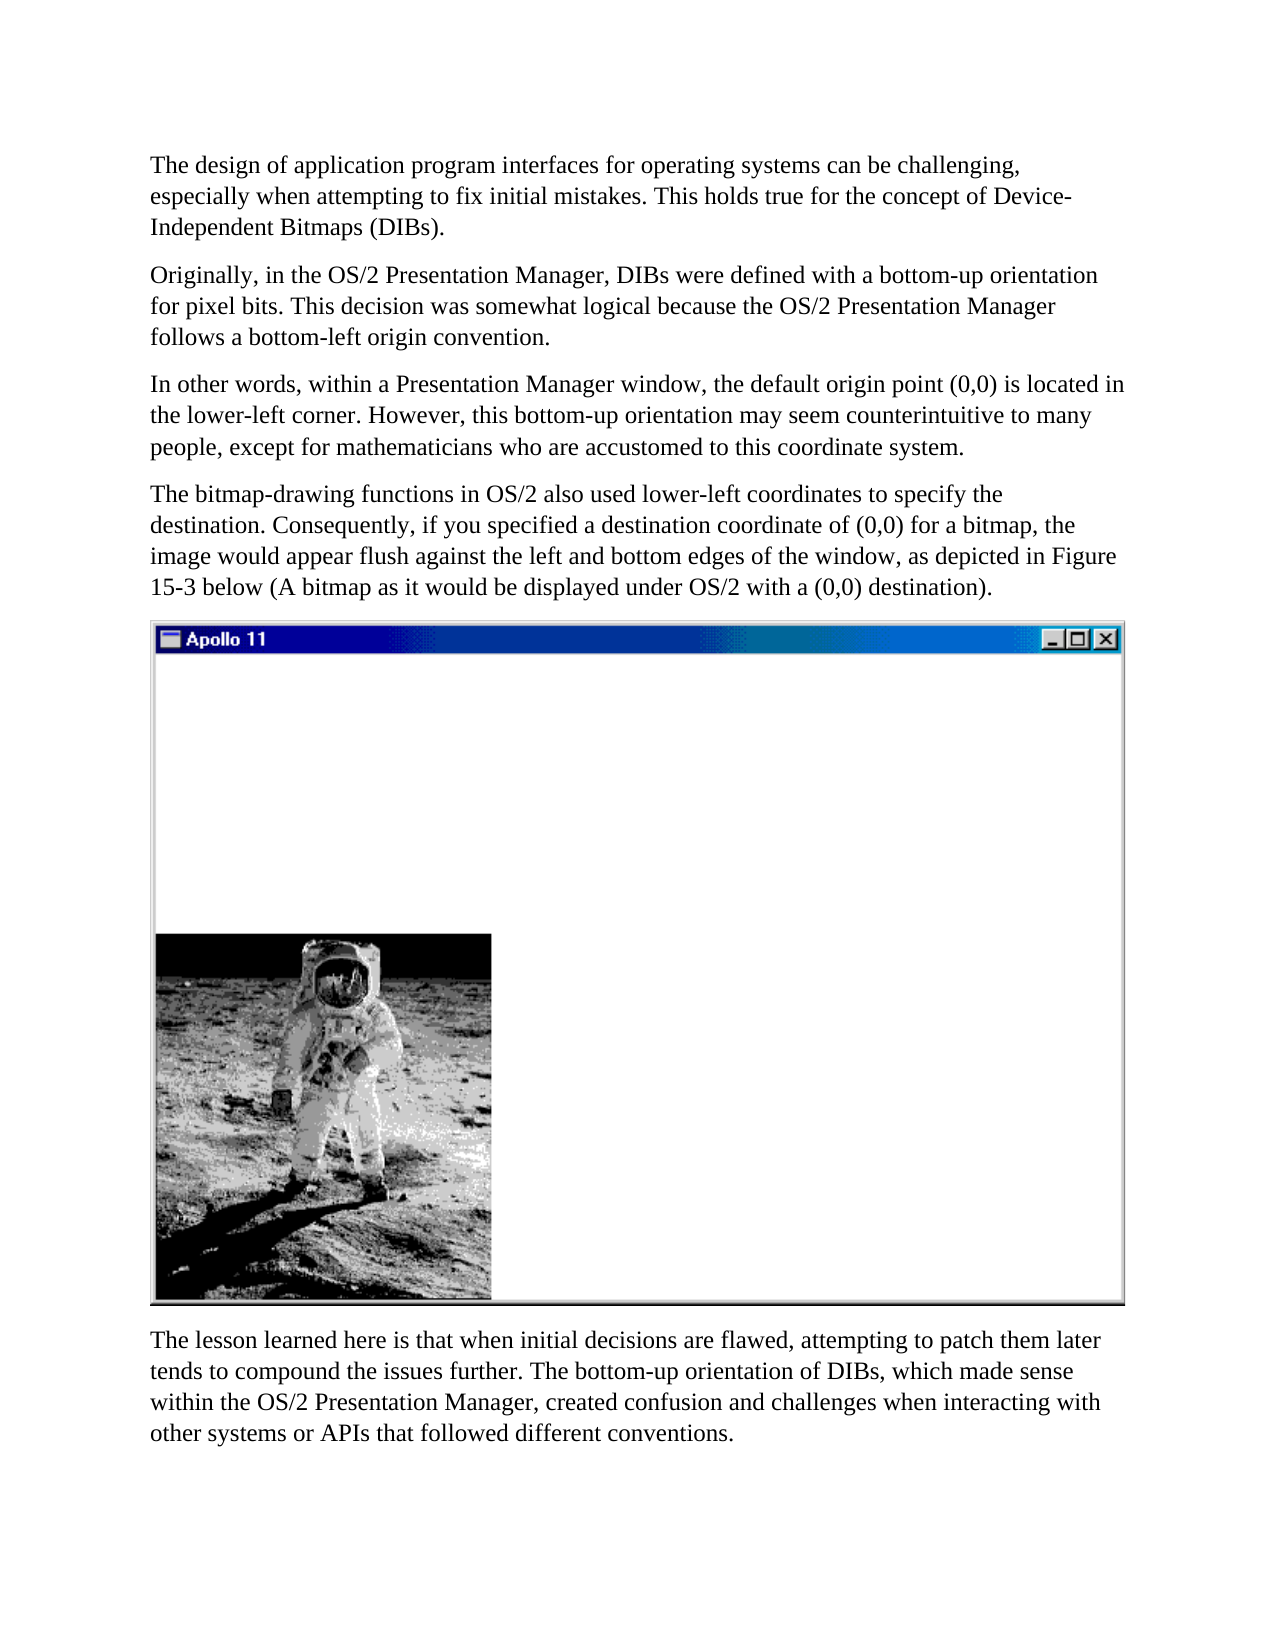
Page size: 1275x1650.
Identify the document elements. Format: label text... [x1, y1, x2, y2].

text The bitmap-drawing functions in OS/2 also used lower-left coordinates to specify the destination. Consequently, if you specified a destination coordinate of (0,0) for a bitmap, the image would appear flush against the left and bottom edges of the window, as depicted in Figure 15-3 below (A bitmap as it would be displayed under OS/2 with a (0,0) destination). [150, 479, 1125, 601]
text The lesson learned here is that when initial decisions are flawed, attempting to patch them later tends to compound the issues further. The bottom-up orientation of DIBs, which made sense within the OS/2 Presentation Manager, created confusion and challenges when interacting with other systems or APIs that followed different conventions. [150, 1325, 1125, 1447]
text In other words, within a Presentation Manager window, the default origin point (0,0) is located in the lower-left corner. However, this bottom-up orientation may seem counterintuitive to many people, except for mathematicians who are accustomed to this coordinate system. [150, 369, 1125, 460]
text Originally, in the OS/2 Presentation Manager, DIBs were defined with a bottom-up orientation for pixel bits. This decision was somewhat logical because the OS/2 Presentation Manager follows a bottom-left origin convention. [150, 260, 1125, 351]
text The design of application program interfaces for operating systems can be challenging, especially when attempting to fix initial mistakes. This holds true for the concept of Device-Independent Bitmaps (DIBs). [150, 150, 1125, 241]
picture [150, 620, 1125, 1306]
